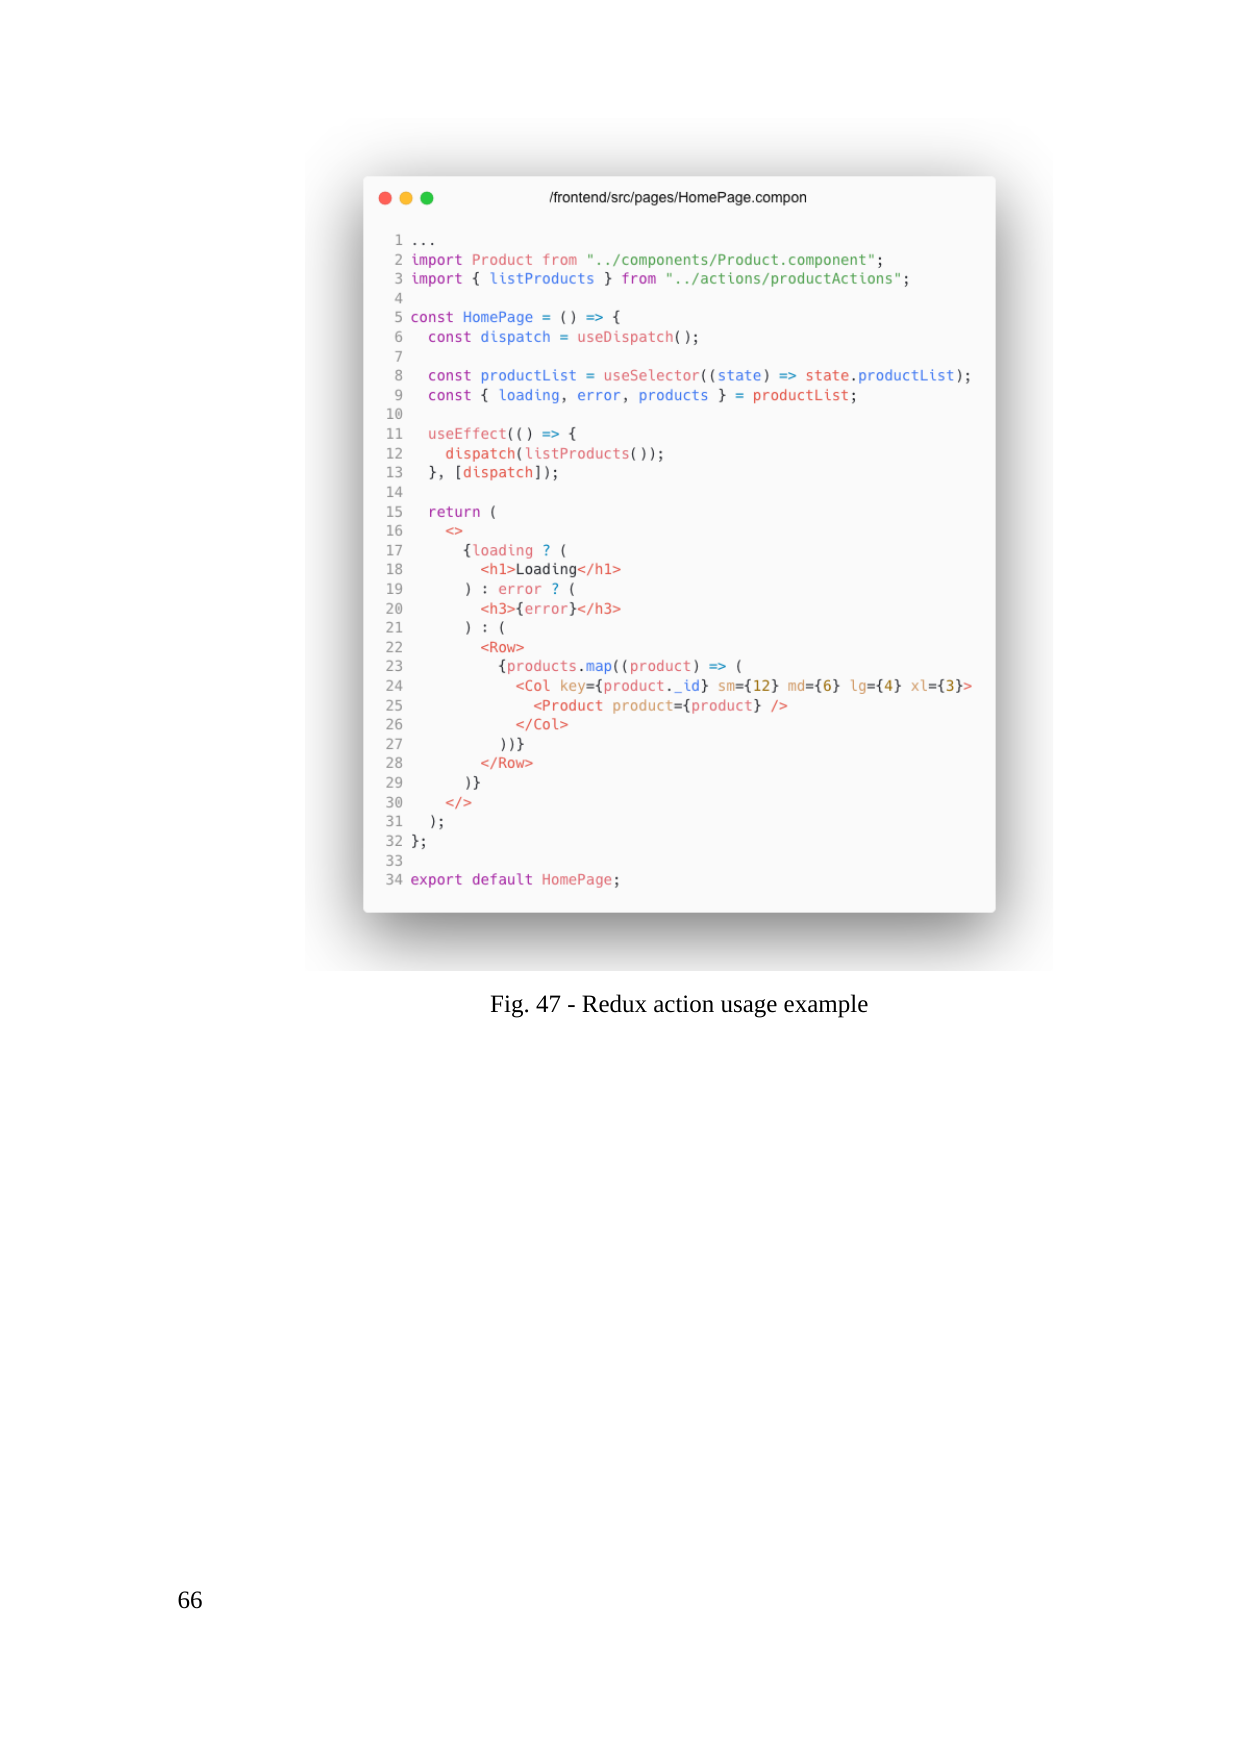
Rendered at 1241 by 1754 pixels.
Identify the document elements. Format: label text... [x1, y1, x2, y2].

picture [305, 118, 1054, 971]
